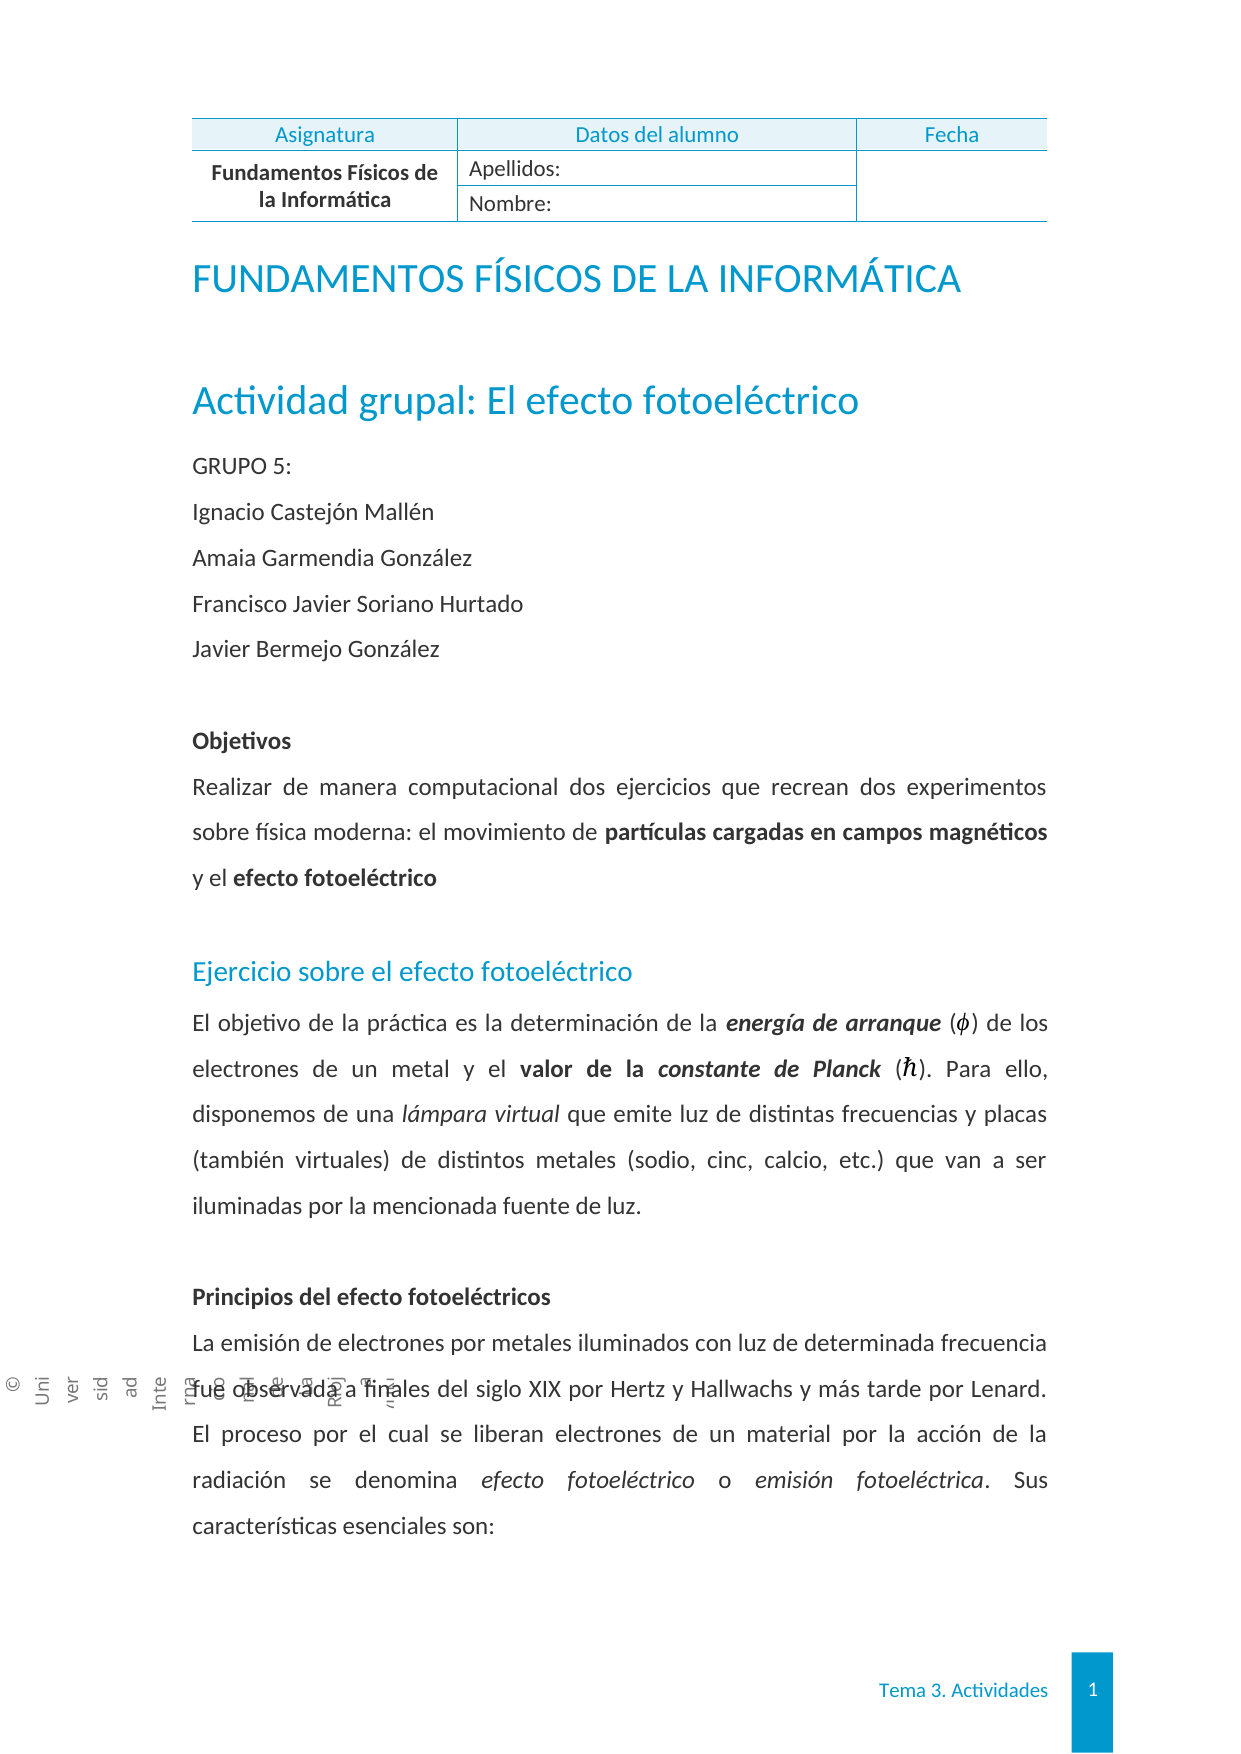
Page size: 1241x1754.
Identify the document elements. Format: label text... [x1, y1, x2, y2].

text Principios del efecto fotoeléctricos [192, 1281, 1048, 1312]
text Francisco Javier Soriano Hurtado [192, 588, 1048, 618]
text Javier Bermejo González [192, 633, 1048, 664]
text GRUPO 5: [192, 451, 1048, 481]
text FUNDAMENTOS FÍSICOS DE LA INFORMÁTICA [192, 252, 1048, 303]
text Realizar de manera computacional dos ejercicios que recrean dos experimentos sobre física moderna: el movimiento de partículas cargadas en campos magnéticos y el efecto fotoeléctrico [192, 771, 1048, 893]
text Actividad grupal: El efecto fotoeléctrico [192, 374, 1048, 425]
text Ejercicio sobre el efecto fotoeléctrico [192, 953, 1048, 989]
text Amaia Garmendia González [192, 542, 1048, 572]
text Ignacio Castejón Mallén [192, 496, 1048, 527]
text Objetivos [192, 725, 1048, 755]
text La emisión de electrones por metales iluminados con luz de determinada frecuencia fue observada a finales del siglo XIX por Hertz y Hallwachs y más tarde por Lenard. El proceso por el cual se liberan electrones de un material por la acción de la radiación se denomina efecto fotoeléctrico o emisión fotoeléctrica. Sus características esenciales son: [192, 1327, 1048, 1541]
text El objetivo de la práctica es la determinación de la energía de arranque () de los electrones de un metal y el valor de la constante de Planck (). Para ello, disponemos de una lámpara virtual que emite luz de distintas frecuencias y placas (también virtuales) de distintos metales (sodio, cinc, calcio, etc.) que van a ser iluminadas por la mencionada fuente de luz. [192, 1007, 1048, 1220]
